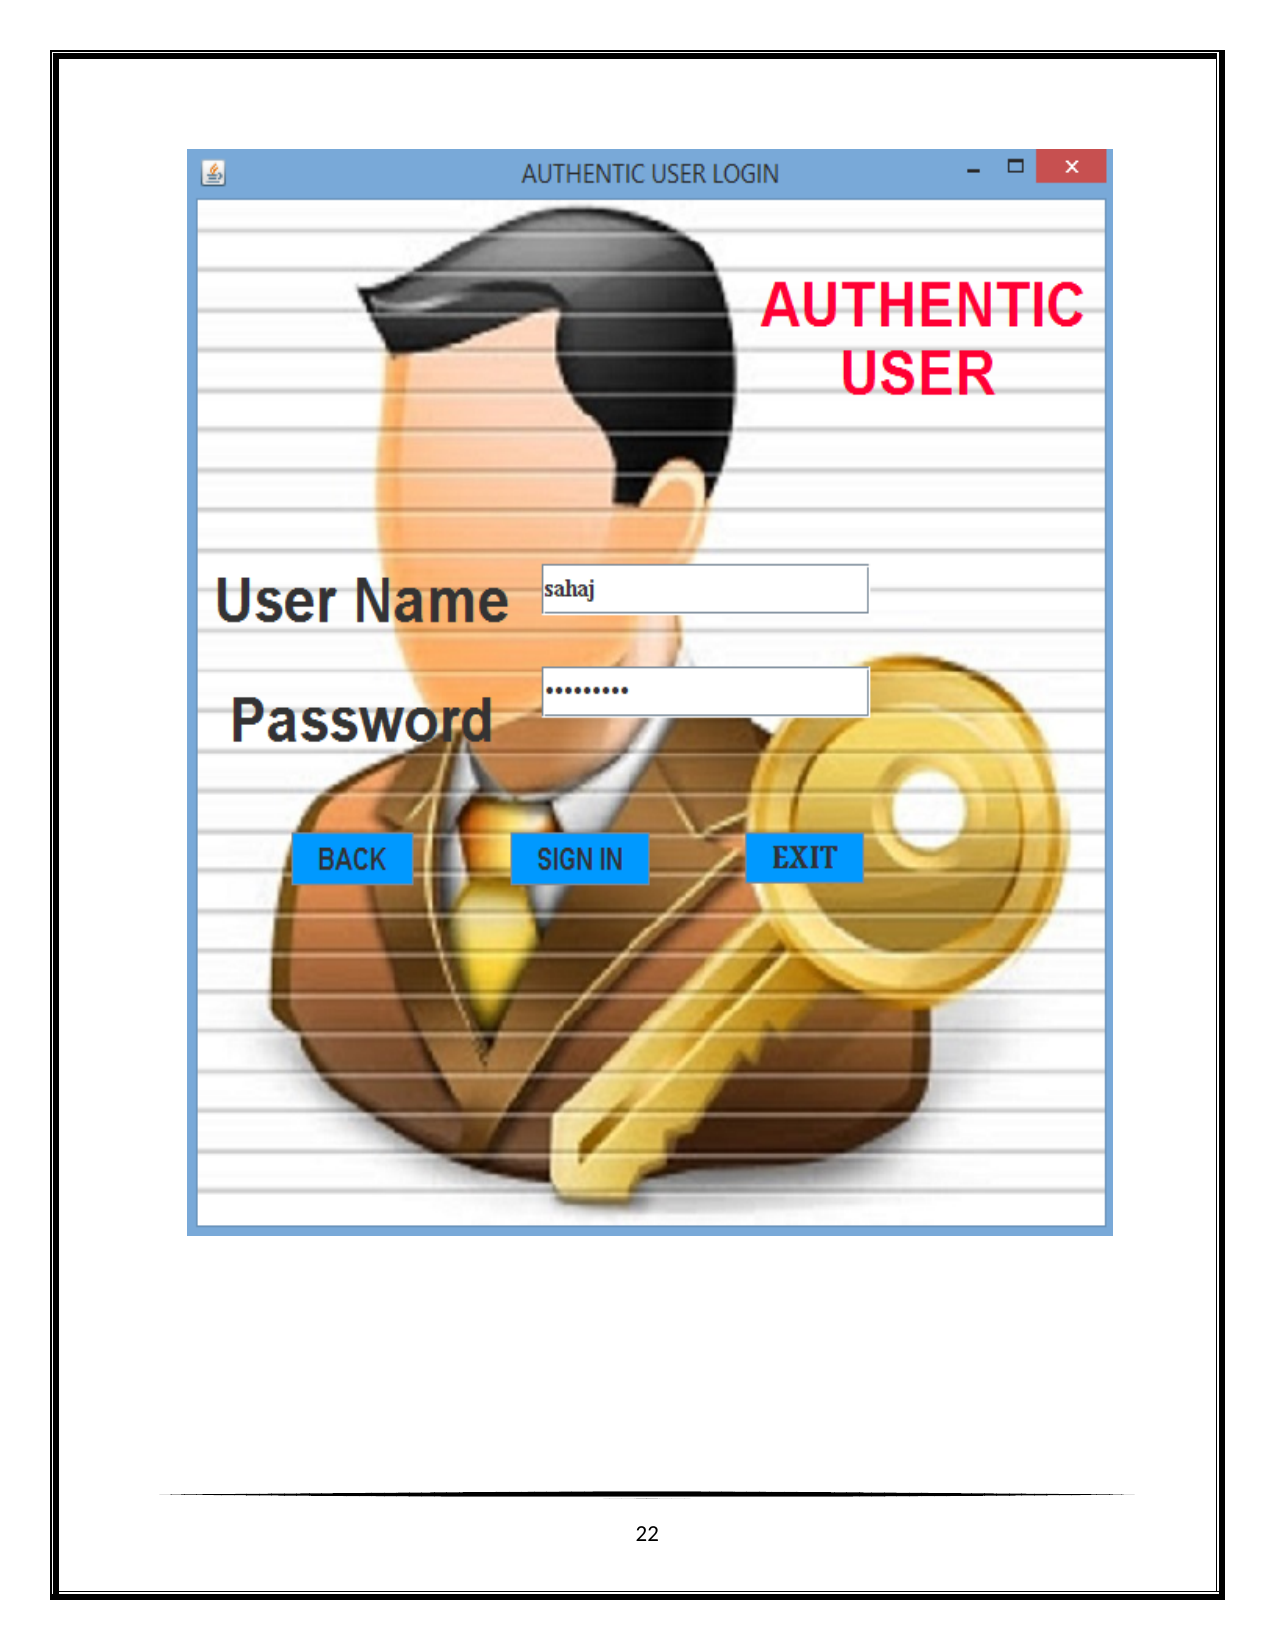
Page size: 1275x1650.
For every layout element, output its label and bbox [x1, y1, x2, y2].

picture [187, 149, 1113, 1236]
picture [159, 1490, 1135, 1499]
